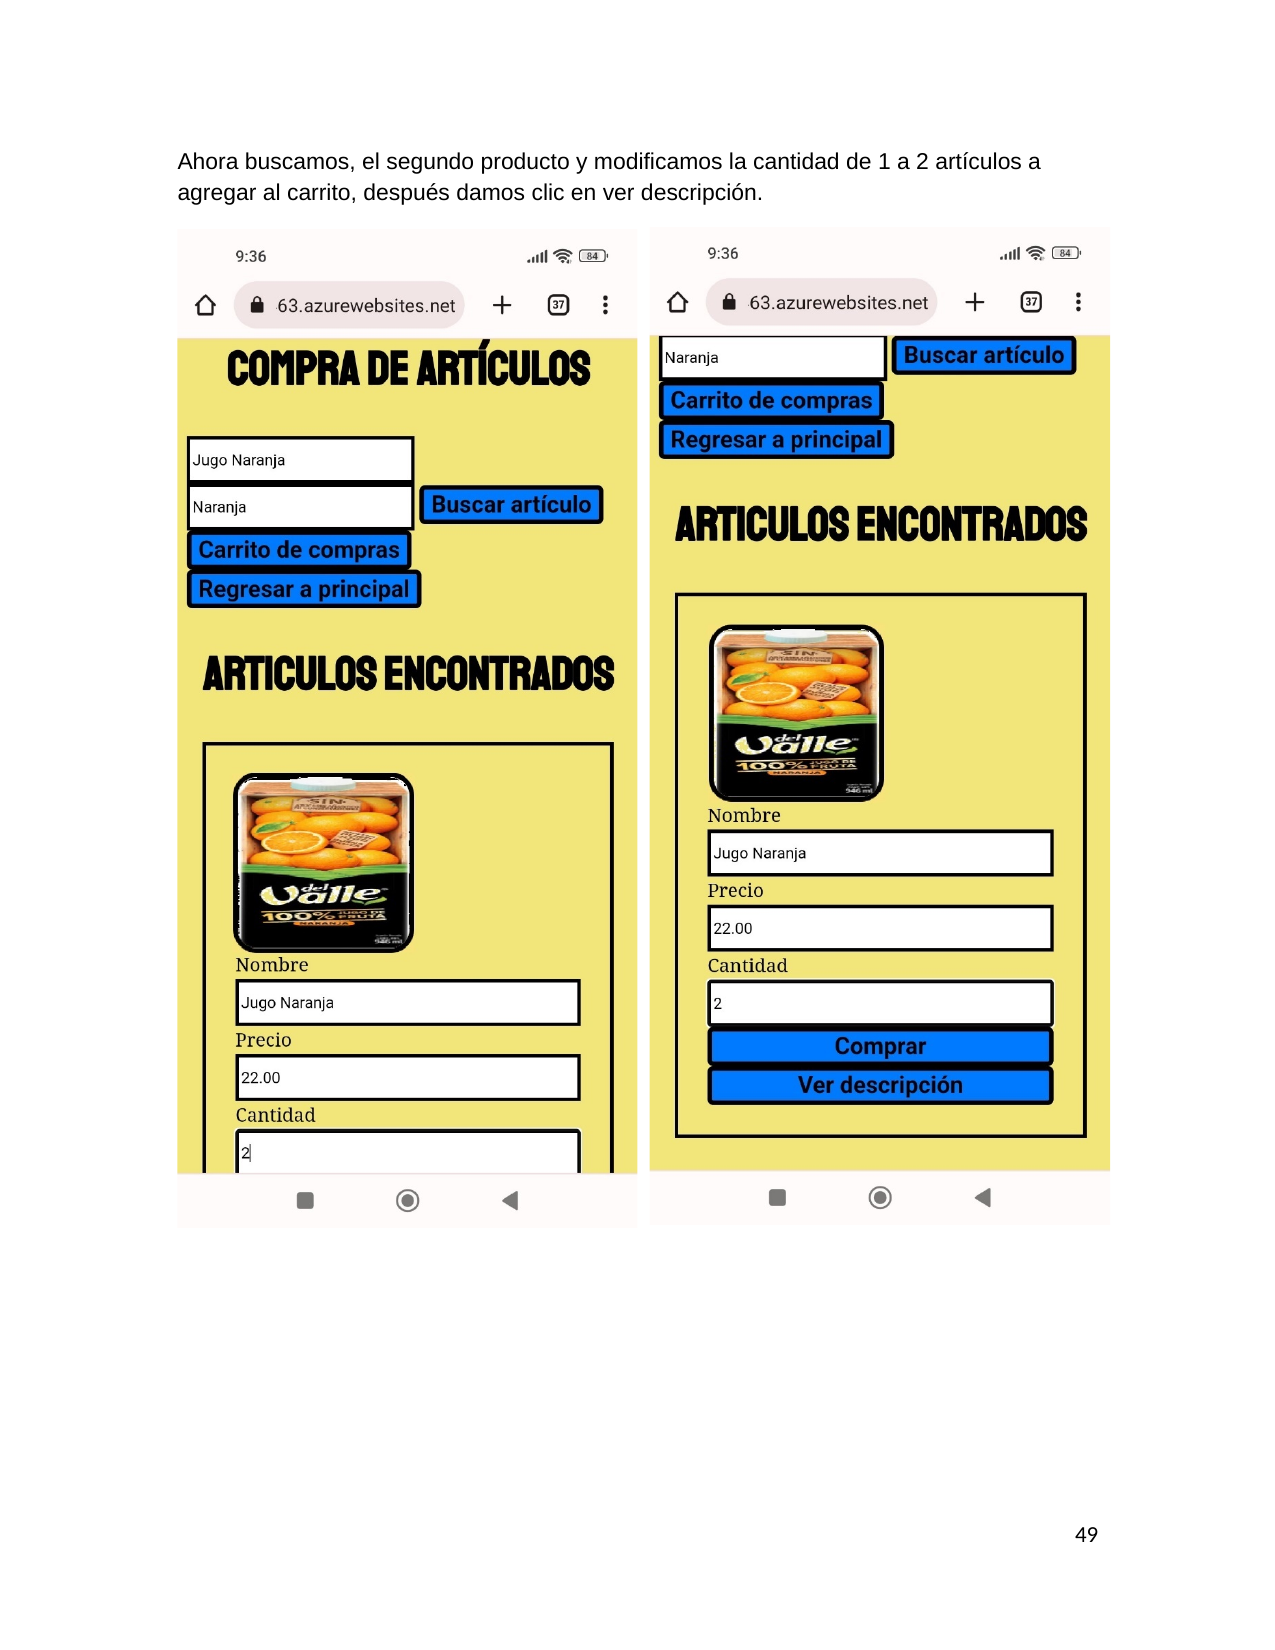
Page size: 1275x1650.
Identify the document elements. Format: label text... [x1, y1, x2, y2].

picture [649, 227, 1110, 1225]
text Ahora buscamos, el segundo producto y modificamos la cantidad de 1 a 2 artículos a agregar al carrito, después damos clic en ver descripción. [177, 148, 1098, 207]
picture [177, 229, 638, 1228]
